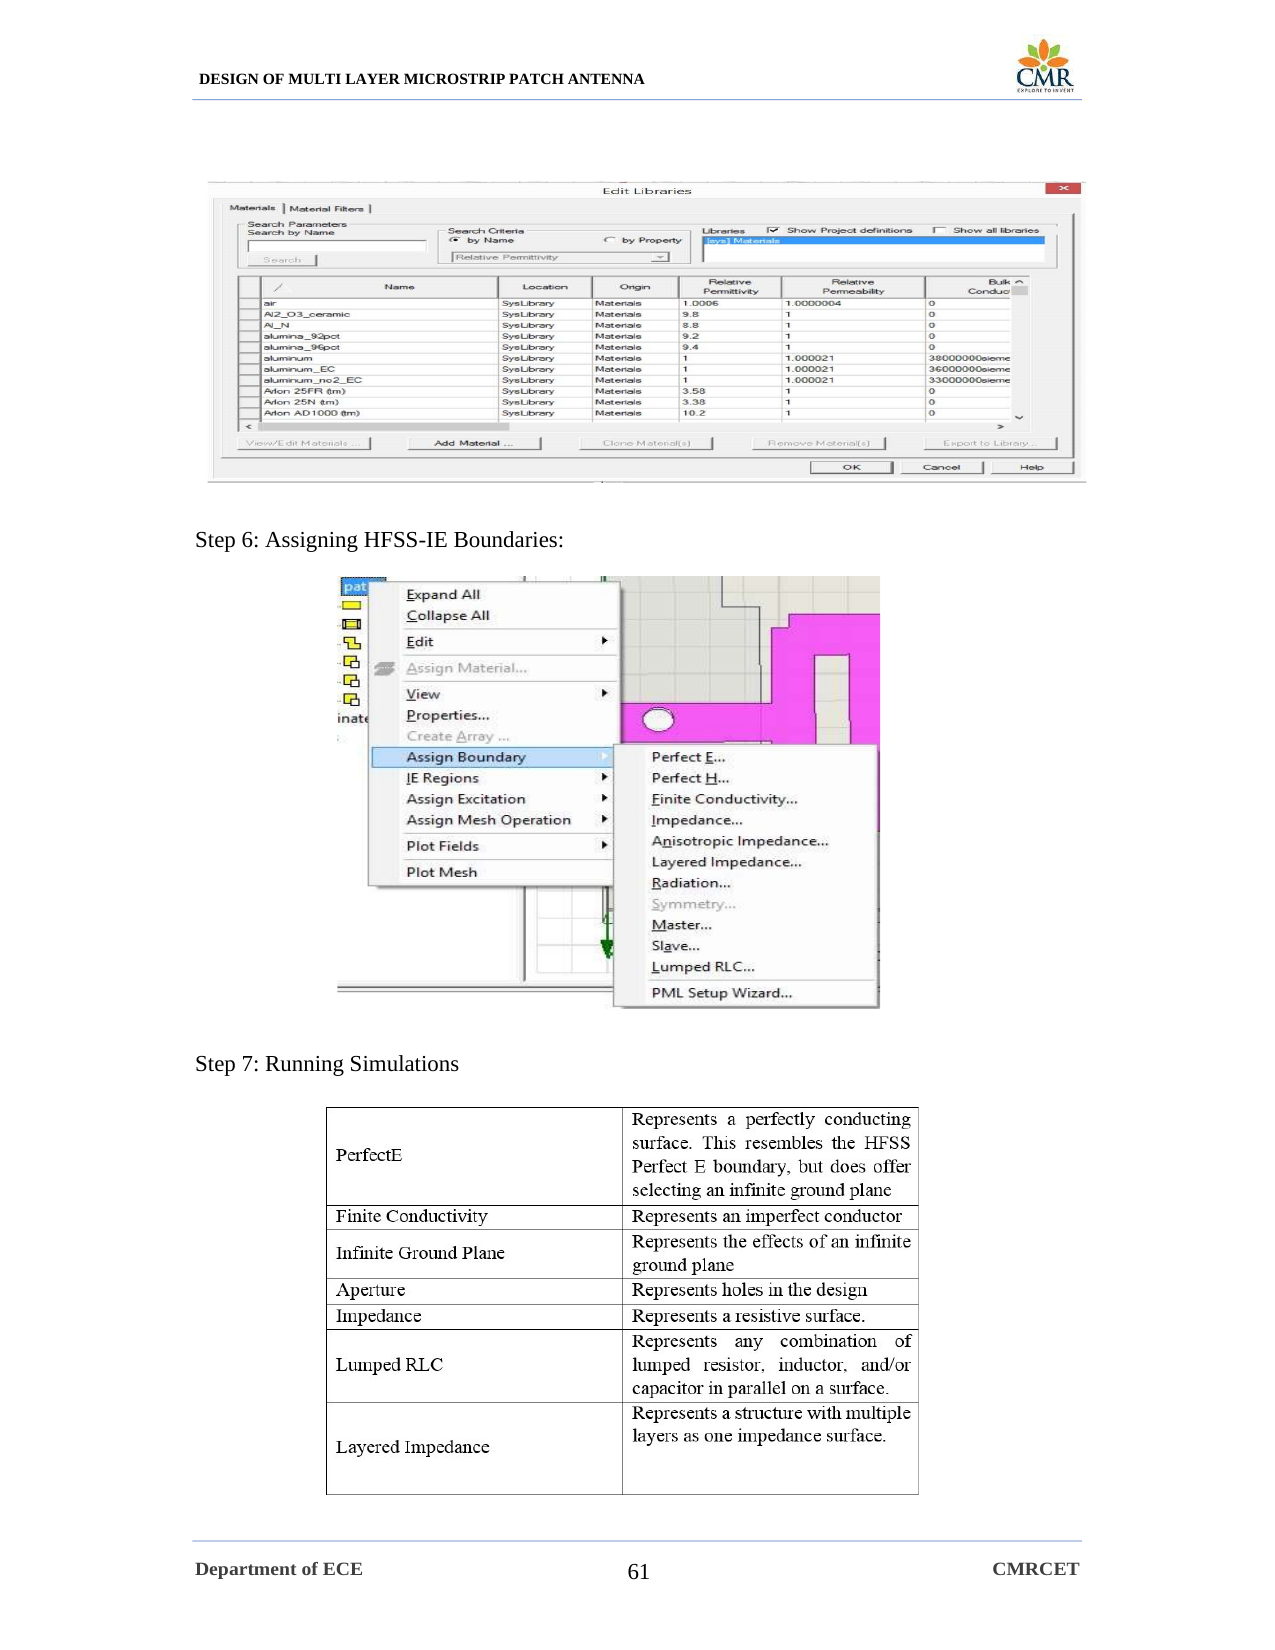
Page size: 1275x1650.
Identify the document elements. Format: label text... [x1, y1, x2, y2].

text Step 7: Running Simulations [195, 1050, 1167, 1076]
text Step 6: Assigning HFSS-IE Boundaries: [195, 527, 1167, 553]
picture [326, 1106, 919, 1495]
picture [207, 181, 1087, 483]
picture [337, 576, 881, 1009]
picture [1010, 34, 1079, 93]
